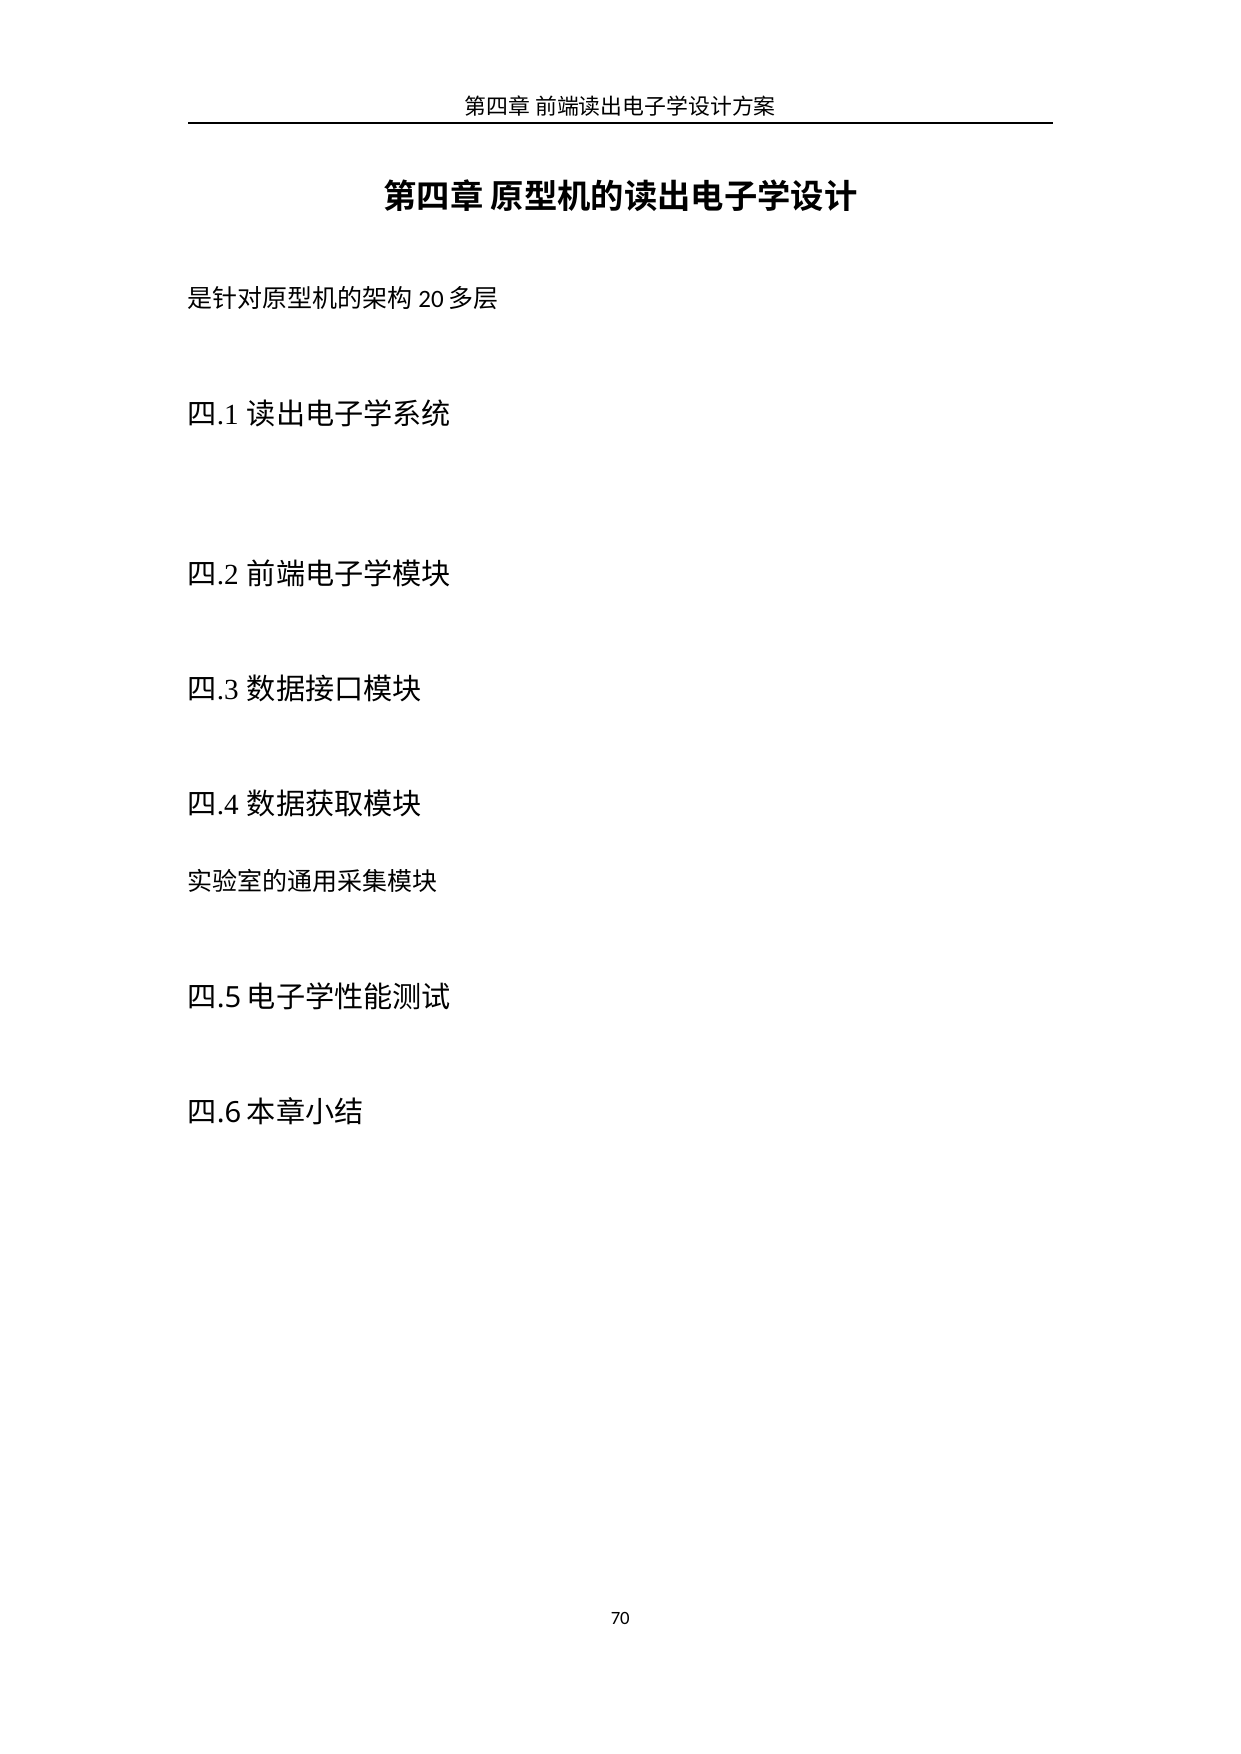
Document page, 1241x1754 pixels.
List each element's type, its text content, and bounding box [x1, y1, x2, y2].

text 是针对原型机的架构 20多层 [187, 264, 1053, 329]
subtitle 读出电子学系统 [187, 379, 1053, 444]
subtitle 数据接口模块 [187, 654, 1053, 719]
text 实验室的通用采集模块 [187, 847, 1053, 912]
subtitle 数据获取模块 [187, 769, 1053, 834]
subtitle 本章小结 [187, 1077, 1053, 1142]
subtitle 原型机的读出电子学设计 [187, 162, 1053, 227]
subtitle 电子学性能测试 [187, 962, 1053, 1027]
subtitle 前端电子学模块 [187, 539, 1053, 604]
